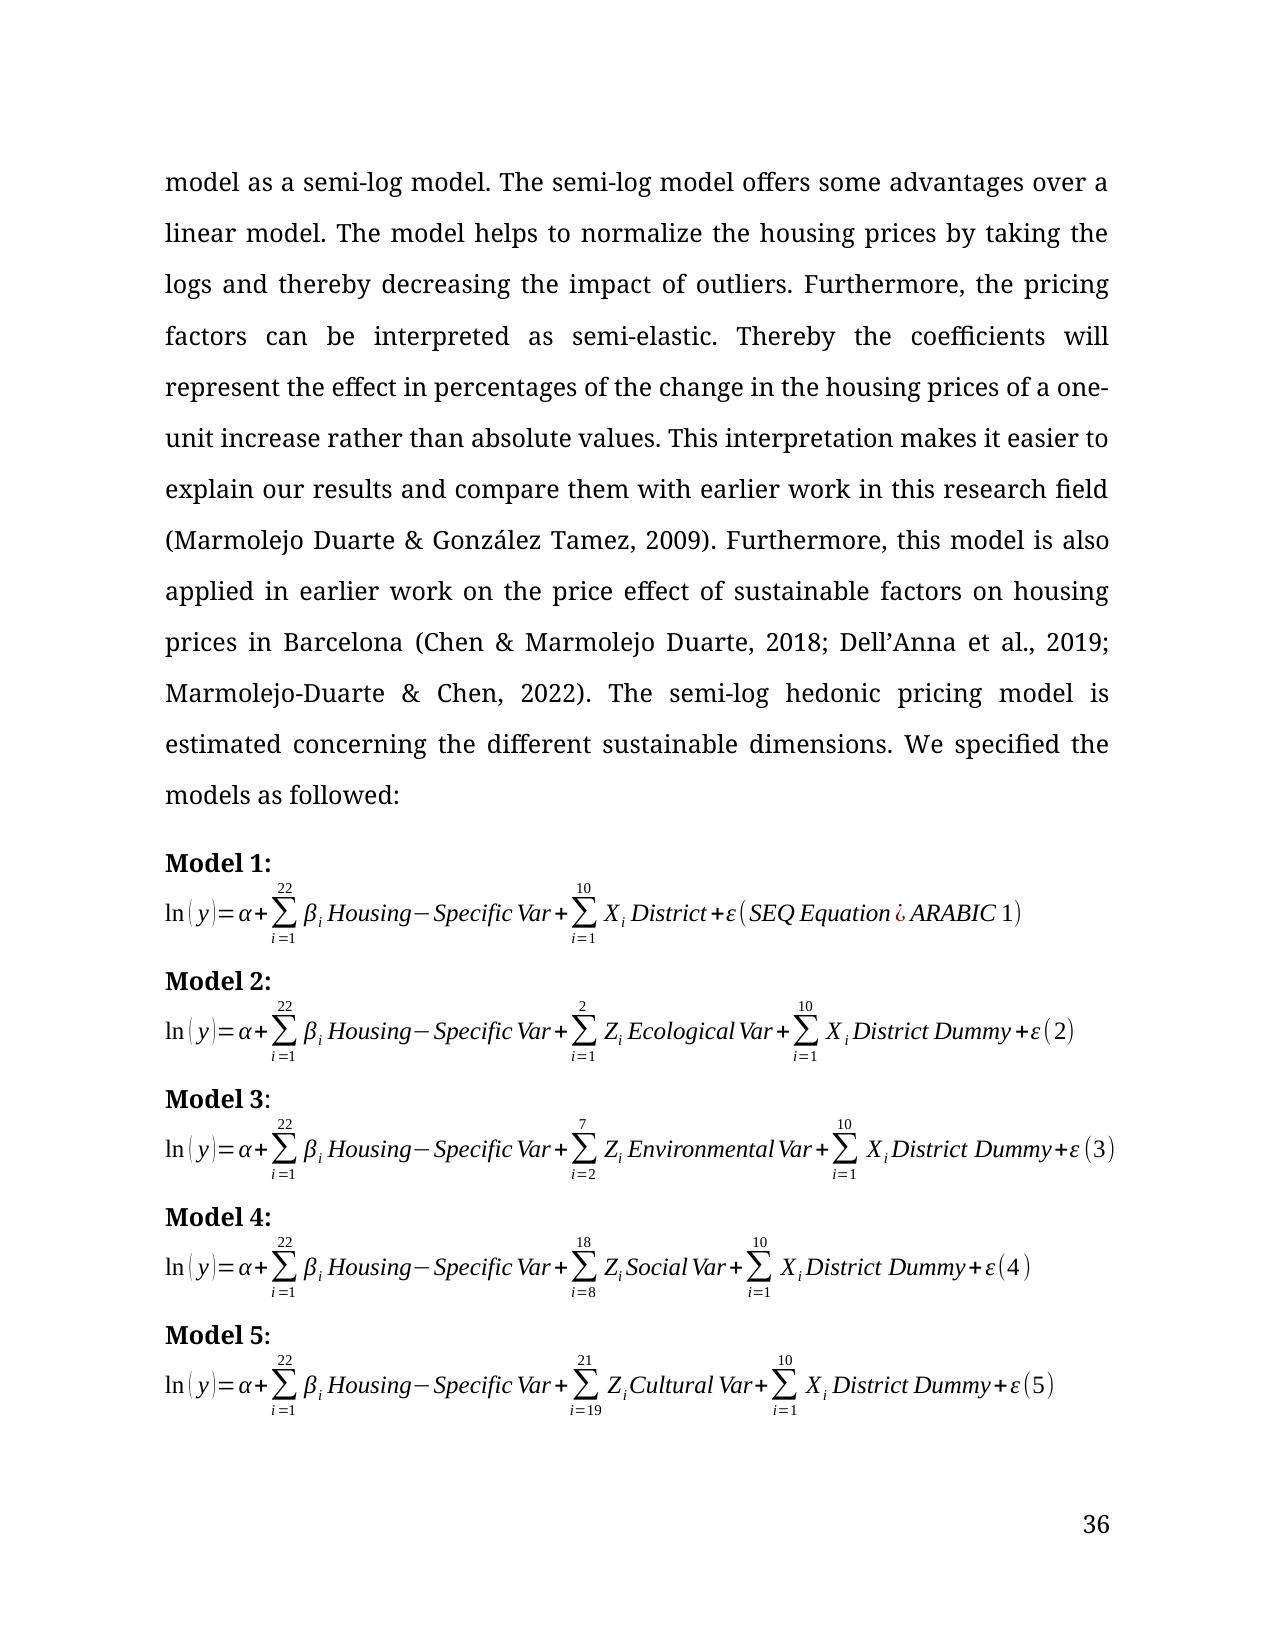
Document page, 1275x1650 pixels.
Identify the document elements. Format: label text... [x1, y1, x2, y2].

text Model 4: [165, 1199, 1110, 1301]
text Model 1: [165, 845, 1110, 947]
text Model 2: [165, 963, 1110, 1064]
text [165, 165, 1110, 812]
text Model 5: [165, 1317, 1110, 1419]
text Model 3: [165, 1081, 1110, 1183]
